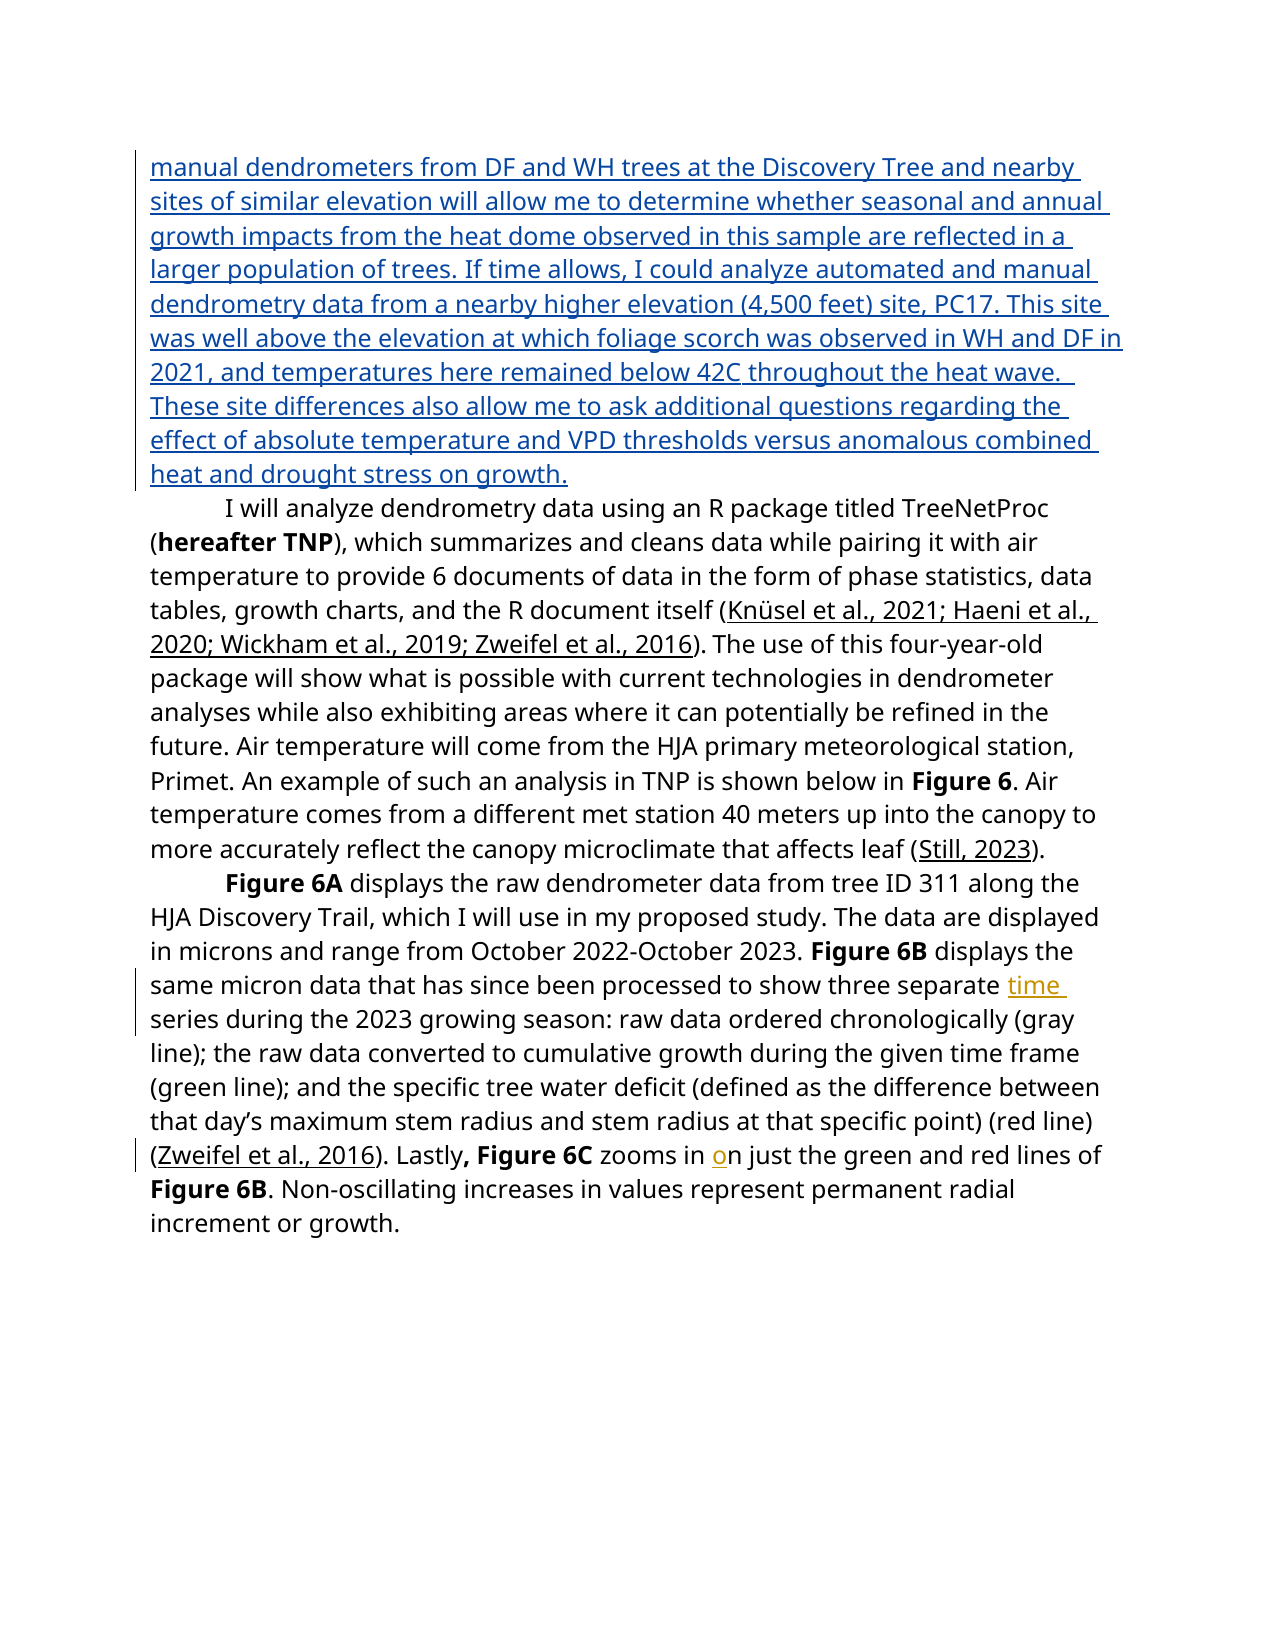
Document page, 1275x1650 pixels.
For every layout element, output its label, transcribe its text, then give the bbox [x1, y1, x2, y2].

text I will analyze dendrometry data using an R package titled TreeNetProc (hereafter TNP), which summarizes and cleans data while pairing it with air temperature to provide 6 documents of data in the form of phase statistics, data tables, growth charts, and the R document itself (Knüsel et al., 2021; Haeni et al., 2020; Wickham et al., 2019; Zweifel et al., 2016). The use of this four-year-old package will show what is possible with current technologies in dendrometer analyses while also exhibiting areas where it can potentially be refined in the future. Air temperature will come from the HJA primary meteorological station, Primet. An example of such an analysis in TNP is shown below in Figure 6. Air temperature comes from a different met station 40 meters up into the canopy to more accurately reflect the canopy microclimate that affects leaf (Still, 2023). [150, 491, 1125, 865]
text Figure 6A displays the raw dendrometer data from tree ID 311 along the HJA Discovery Trail, which I will use in my proposed study. The data are displayed in microns and range from October 2022-October 2023. Figure 6B displays the same micron data that has since been processed to show three separate series during the 2023 growing season: raw data ordered chronologically (gray line); the raw data converted to cumulative growth during the given time frame (green line); and the specific tree water deficit (defined as the difference between that day’s maximum stem radius and stem radius at that specific point) (red line) (Zweifel et al., 2016). Lastly, Figure 6C zooms in n just the green and red lines of Figure 6B. Non-oscillating increases in values represent permanent radial increment or growth. [150, 865, 1125, 1240]
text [150, 150, 1125, 491]
